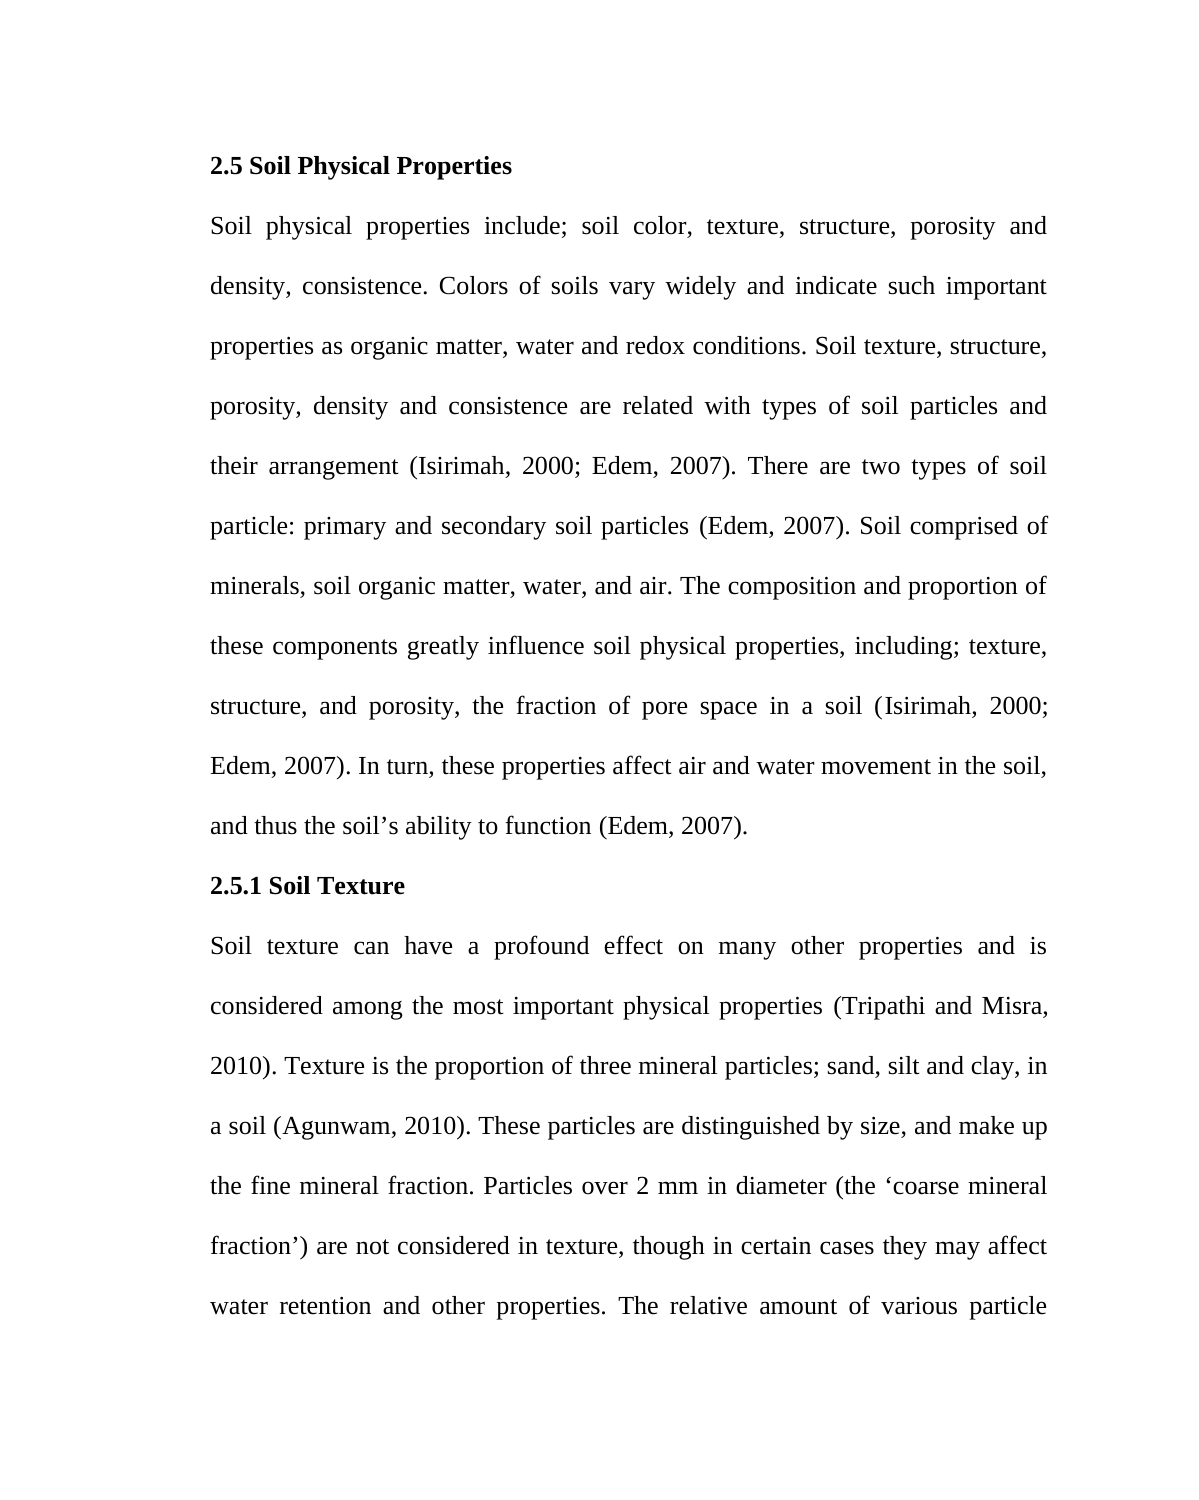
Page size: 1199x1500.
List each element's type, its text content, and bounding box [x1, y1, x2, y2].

text Soil physical properties include; soil color, texture, structure, porosity and density, consistence. Colors of soils vary widely and indicate such important properties as organic matter, water and redox conditions. Soil texture, structure, porosity, density and consistence are related with types of soil particles and their arrangement (Isirimah, 2000; Edem, 2007). There are two types of soil particle: primary and secondary soil particles (Edem, 2007). Soil comprised of minerals, soil organic matter, water, and air. The composition and proportion of these components greatly influence soil physical properties, including; texture, structure, and porosity, the fraction of pore space in a soil (Isirimah, 2000; Edem, 2007). In turn, these properties affect air and water movement in the soil, and thus the soil’s ability to function (Edem, 2007). [210, 210, 1049, 840]
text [210, 930, 1049, 1320]
text 2.5.1 Soil Texture [210, 870, 1049, 900]
text 2.5 Soil Physical Properties [210, 150, 1049, 180]
